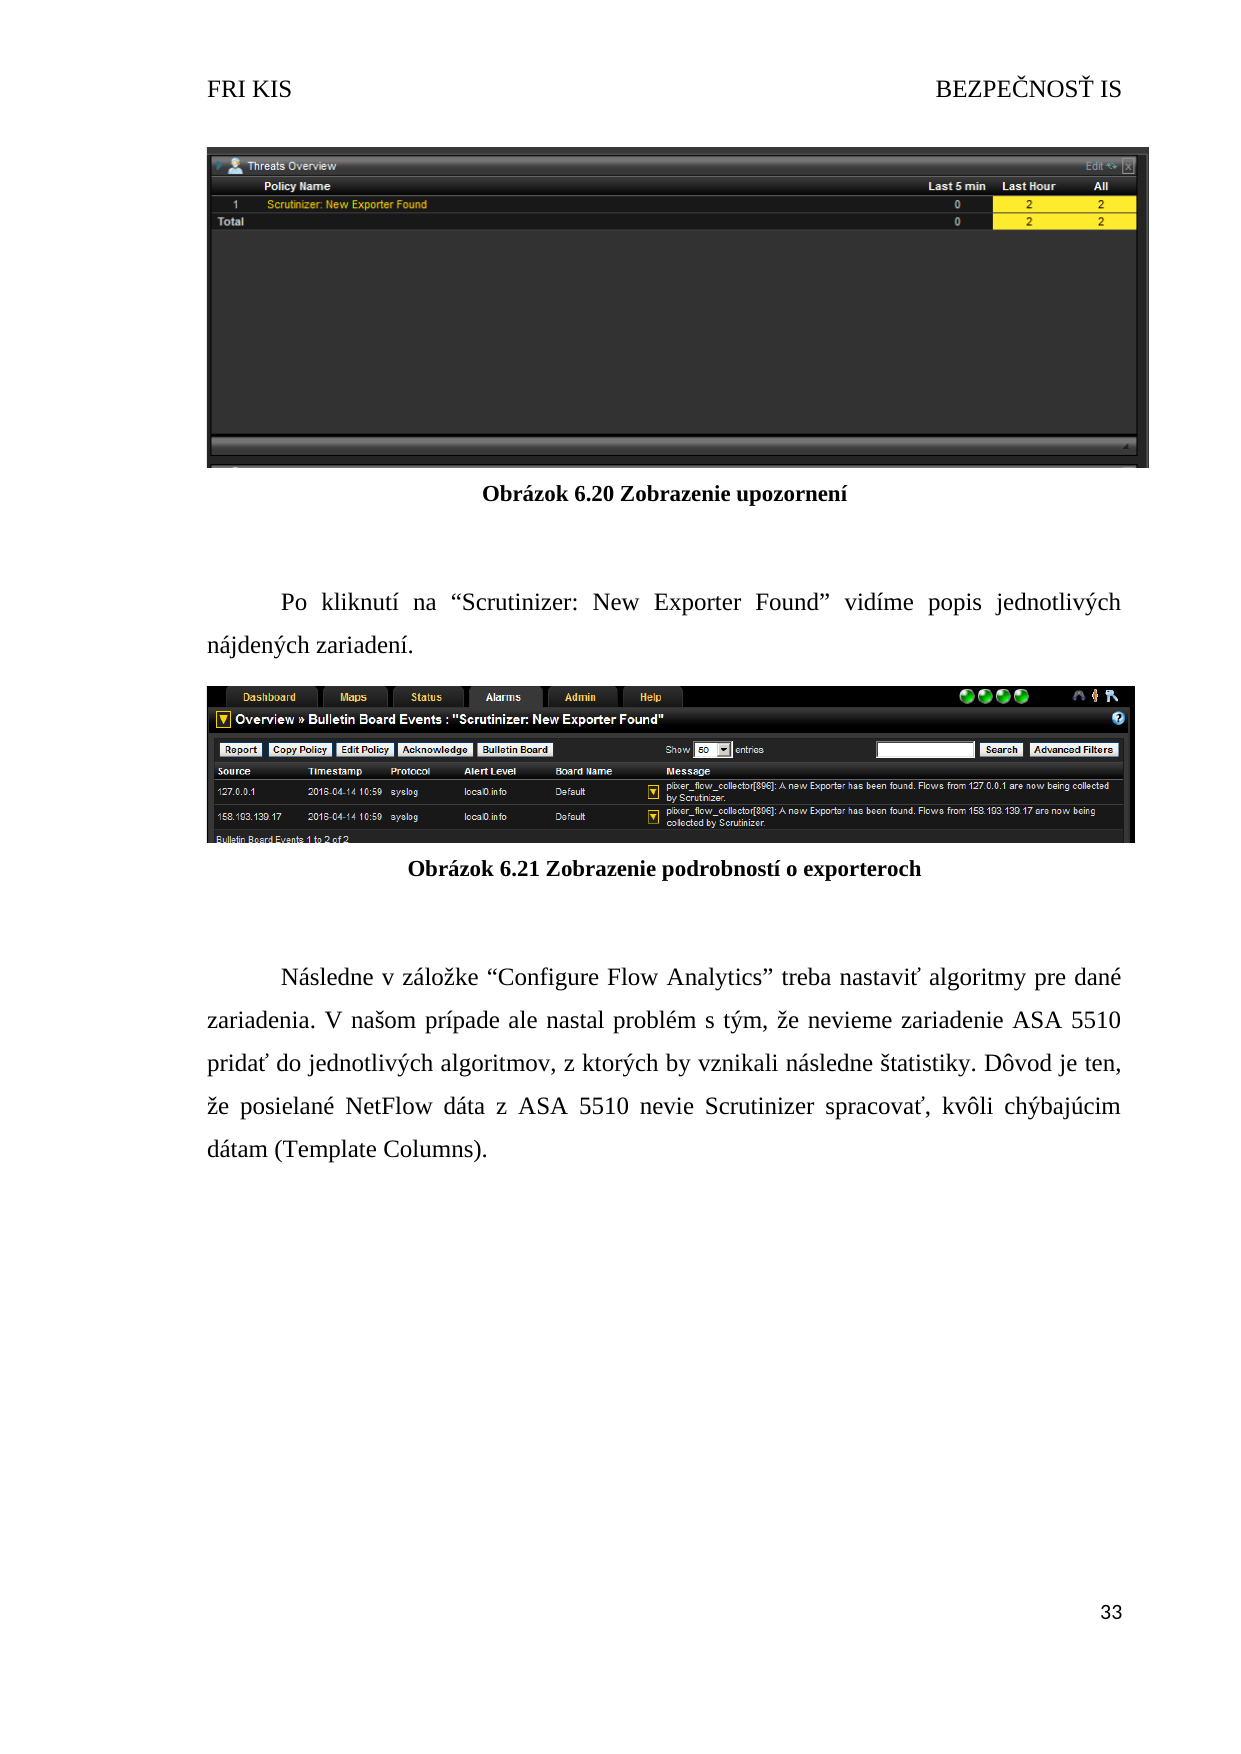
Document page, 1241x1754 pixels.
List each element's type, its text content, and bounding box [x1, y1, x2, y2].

text Následne v záložke “Configure Flow Analytics” treba nastaviť algoritmy pre dané zariadenia. V našom prípade ale nastal problém s tým, že nevieme zariadenie ASA 5510 pridať do jednotlivých algoritmov, z ktorých by vznikali následne štatistiky. Dôvod je ten, že posielané NetFlow dáta z ASA 5510 nevie Scrutinizer spracovať, kvôli chýbajúcim dátam (Template Columns). [207, 962, 1122, 1163]
text Po kliknutí na “Scrutinizer: New Exporter Found” vidíme popis jednotlivých nájdených zariadení. [207, 587, 1122, 659]
picture [206, 147, 1149, 468]
picture [206, 686, 1135, 843]
